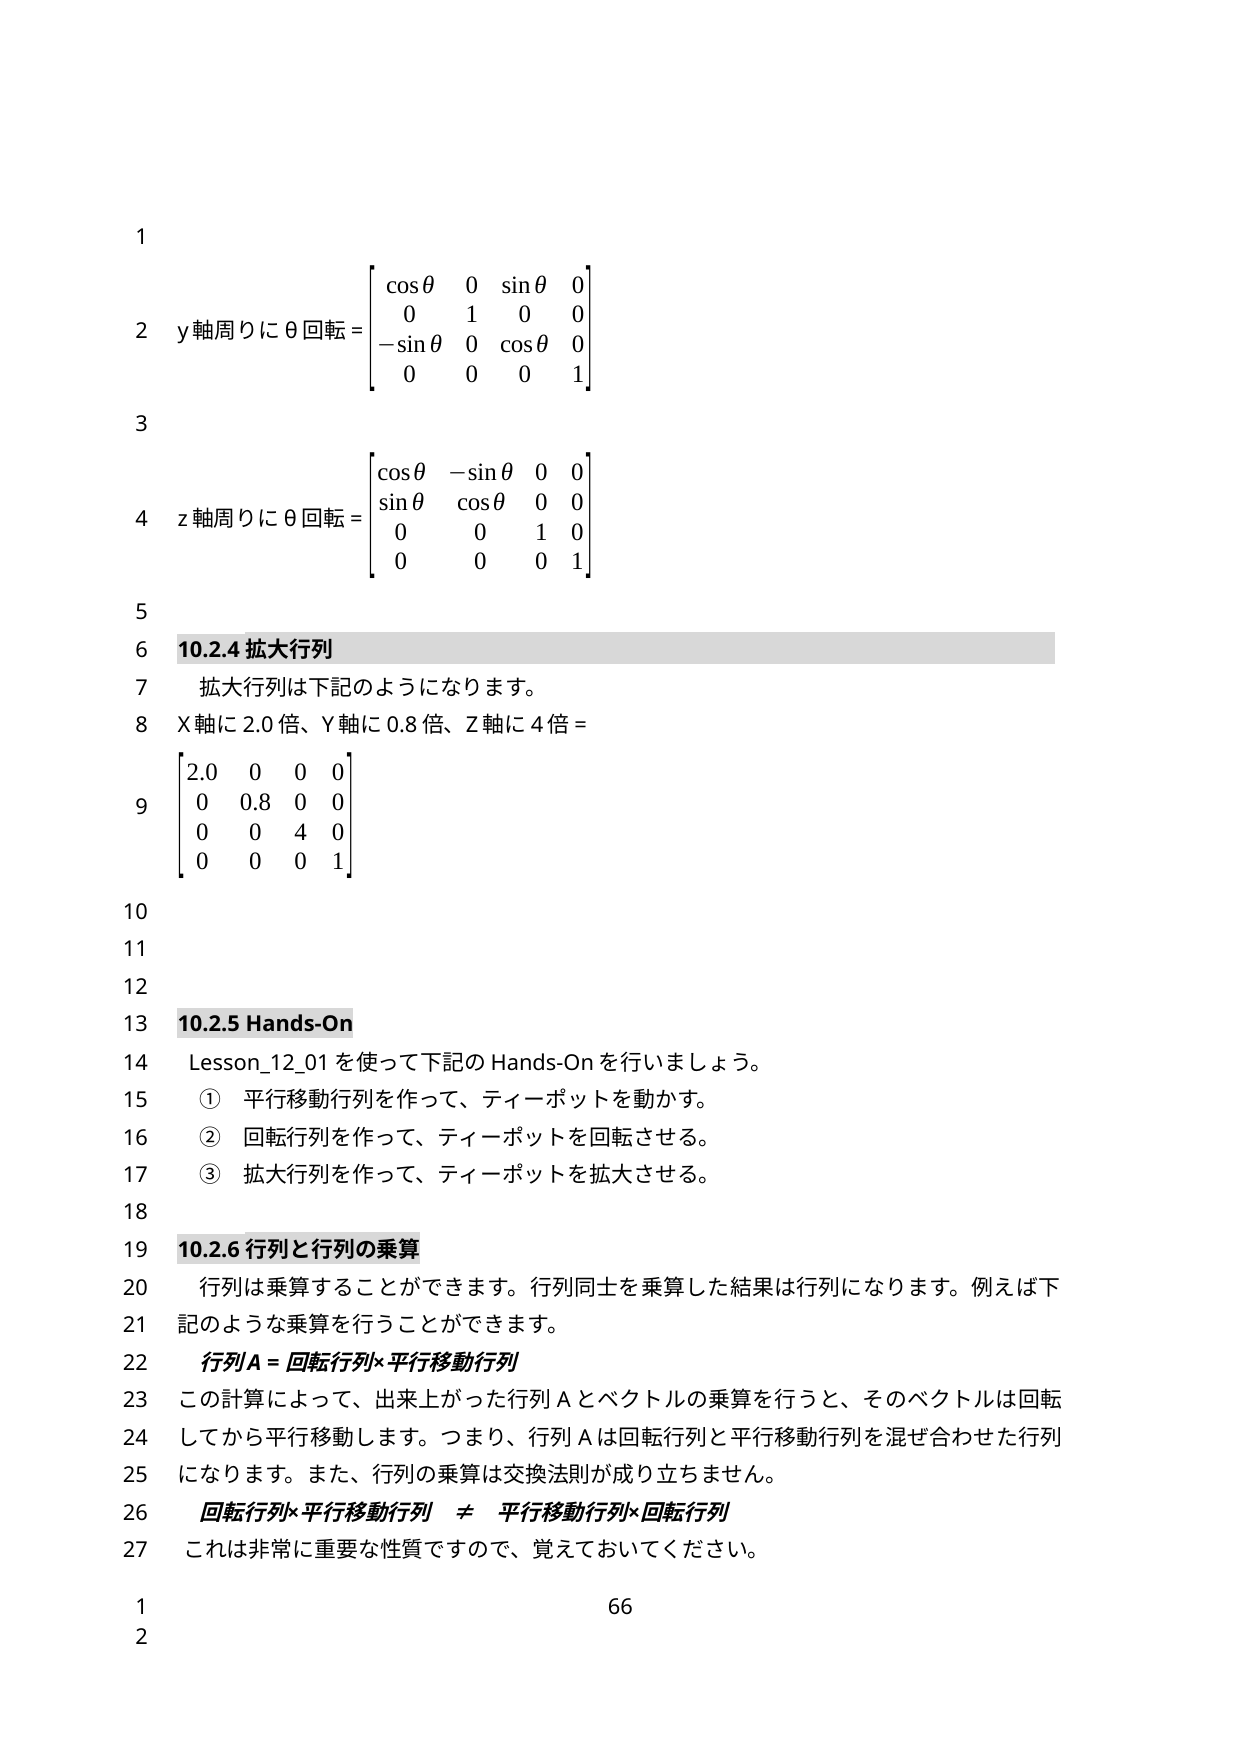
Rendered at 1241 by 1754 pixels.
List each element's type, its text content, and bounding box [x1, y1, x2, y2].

text X軸に2.0倍、Y軸に0.8倍、Z軸に4倍 = [177, 704, 1063, 742]
subtitle 10.2.5 Hands-On [177, 1004, 1063, 1042]
subtitle 10.2.6 行列と行列の乗算 [177, 1229, 1063, 1267]
text 拡大行列は下記のようになります。 [177, 667, 1063, 704]
text z軸周りにθ回転 = [177, 442, 1063, 592]
text y軸周りにθ回転 = [177, 254, 1063, 404]
text 回転行列×平行移動行列 ≠ 平行移動行列×回転行列 [177, 1492, 1063, 1529]
text この計算によって、出来上がった行列Aとベクトルの乗算を行うと、そのベクトルは回転してから平行移動します。つまり、行列Aは回転行列と平行移動行列を混ぜ合わせた行列になります。また、行列の乗算は交換法則が成り立ちません。 [177, 1379, 1063, 1492]
text ② 回転行列を作って、ティーポットを回転させる。 [177, 1117, 1063, 1154]
text ① 平行移動行列を作って、ティーポットを動かす。 [177, 1079, 1063, 1117]
text Lesson_12_01を使って下記のHands-Onを行いましょう。 [177, 1042, 1063, 1079]
text これは非常に重要な性質ですので、覚えておいてください。 [177, 1529, 1063, 1567]
text 行列A = 回転行列×平行移動行列 [177, 1342, 1063, 1379]
text 行列は乗算することができます。行列同士を乗算した結果は行列になります。例えば下記のような乗算を行うことができます。 [177, 1267, 1063, 1342]
text ③ 拡大行列を作って、ティーポットを拡大させる。 [177, 1154, 1063, 1192]
subtitle 10.2.4 拡大行列 [177, 629, 1063, 667]
